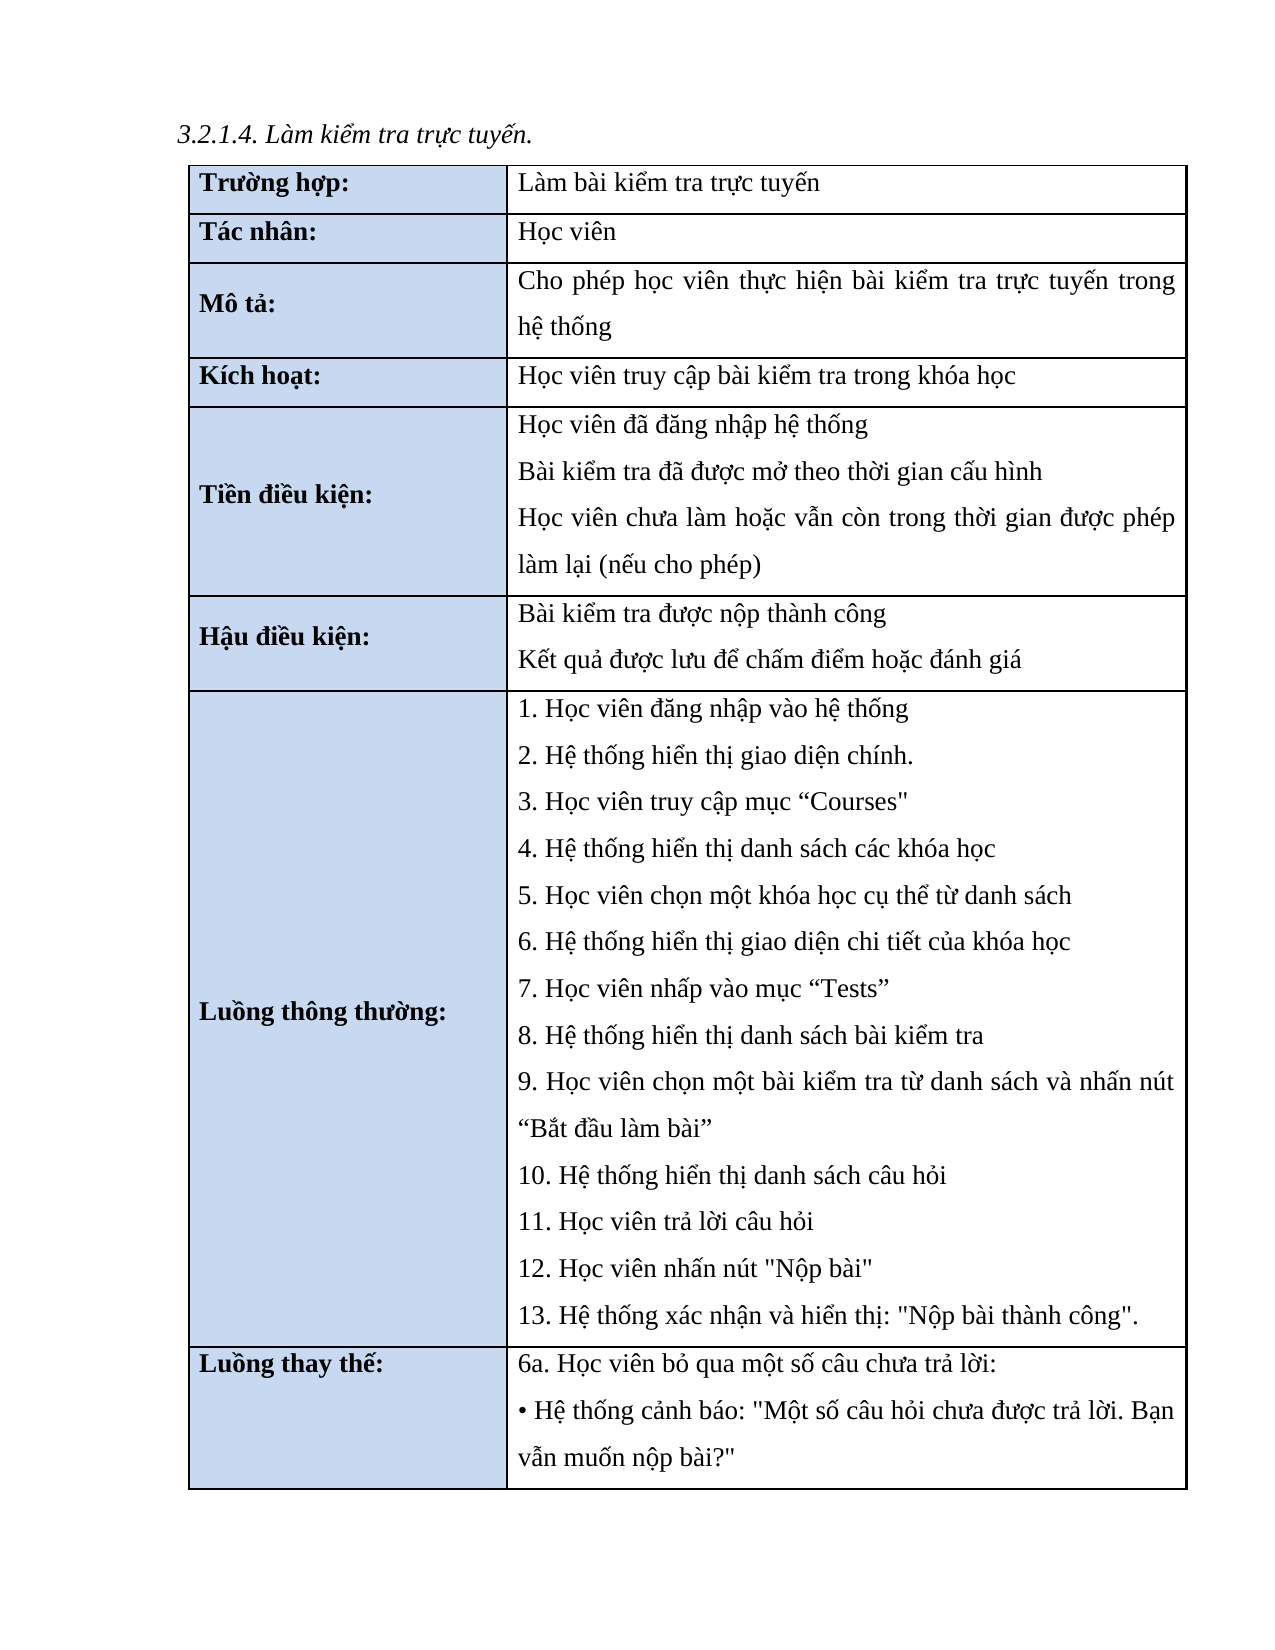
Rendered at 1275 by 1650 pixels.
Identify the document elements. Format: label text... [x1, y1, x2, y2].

table_cell Luồng thay thế: [190, 1348, 506, 1488]
table_cell Cho phép học viên thực hiện bài kiểm tra trực tuyến trong hệ thống [508, 264, 1185, 357]
table_cell Học viên đã đăng nhập hệ thống Bài kiểm tra đã được mở theo thời gian cấu hình Học viên chưa làm hoặc vẫn còn trong thời gian được phép làm lại (nếu cho phép) [508, 408, 1185, 595]
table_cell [508, 1348, 1185, 1488]
table_cell Luồng thông thường: [190, 692, 506, 1346]
table_cell Hậu điều kiện: [190, 597, 506, 690]
table_cell Kích hoạt: [190, 359, 506, 406]
table_cell Tác nhân: [190, 215, 506, 262]
table_cell Mô tả: [190, 264, 506, 357]
table_cell 1. Học viên đăng nhập vào hệ thống 2. Hệ thống hiển thị giao diện chính. 3. Học viên truy cập mục “Courses" 4. Hệ thống hiển thị danh sách các khóa học 5. Học viên chọn một khóa học cụ thể từ danh sách 6. Hệ thống hiển thị giao diện chi tiết của khóa học 7. Học viên nhấp vào mục “Tests” 8. Hệ thống hiển thị danh sách bài kiểm tra 9. Học viên chọn một bài kiểm tra từ danh sách và nhấn nút “Bắt đầu làm bài” 10. Hệ thống hiển thị danh sách câu hỏi 11. Học viên trả lời câu hỏi 12. Học viên nhấn nút "Nộp bài" 13. Hệ thống xác nhận và hiển thị: "Nộp bài thành công". [508, 692, 1185, 1346]
table_header Trường hợp: [190, 166, 506, 213]
table_cell Tiền điều kiện: [190, 408, 506, 595]
table_cell Học viên truy cập bài kiểm tra trong khóa học [508, 359, 1185, 406]
table_cell Học viên [508, 215, 1185, 262]
subtitle 3.2.1.4. Làm kiểm tra trực tuyến. [177, 118, 1157, 149]
table_header Làm bài kiểm tra trực tuyến [508, 166, 1185, 213]
table_cell Bài kiểm tra được nộp thành công Kết quả được lưu để chấm điểm hoặc đánh giá [508, 597, 1185, 690]
